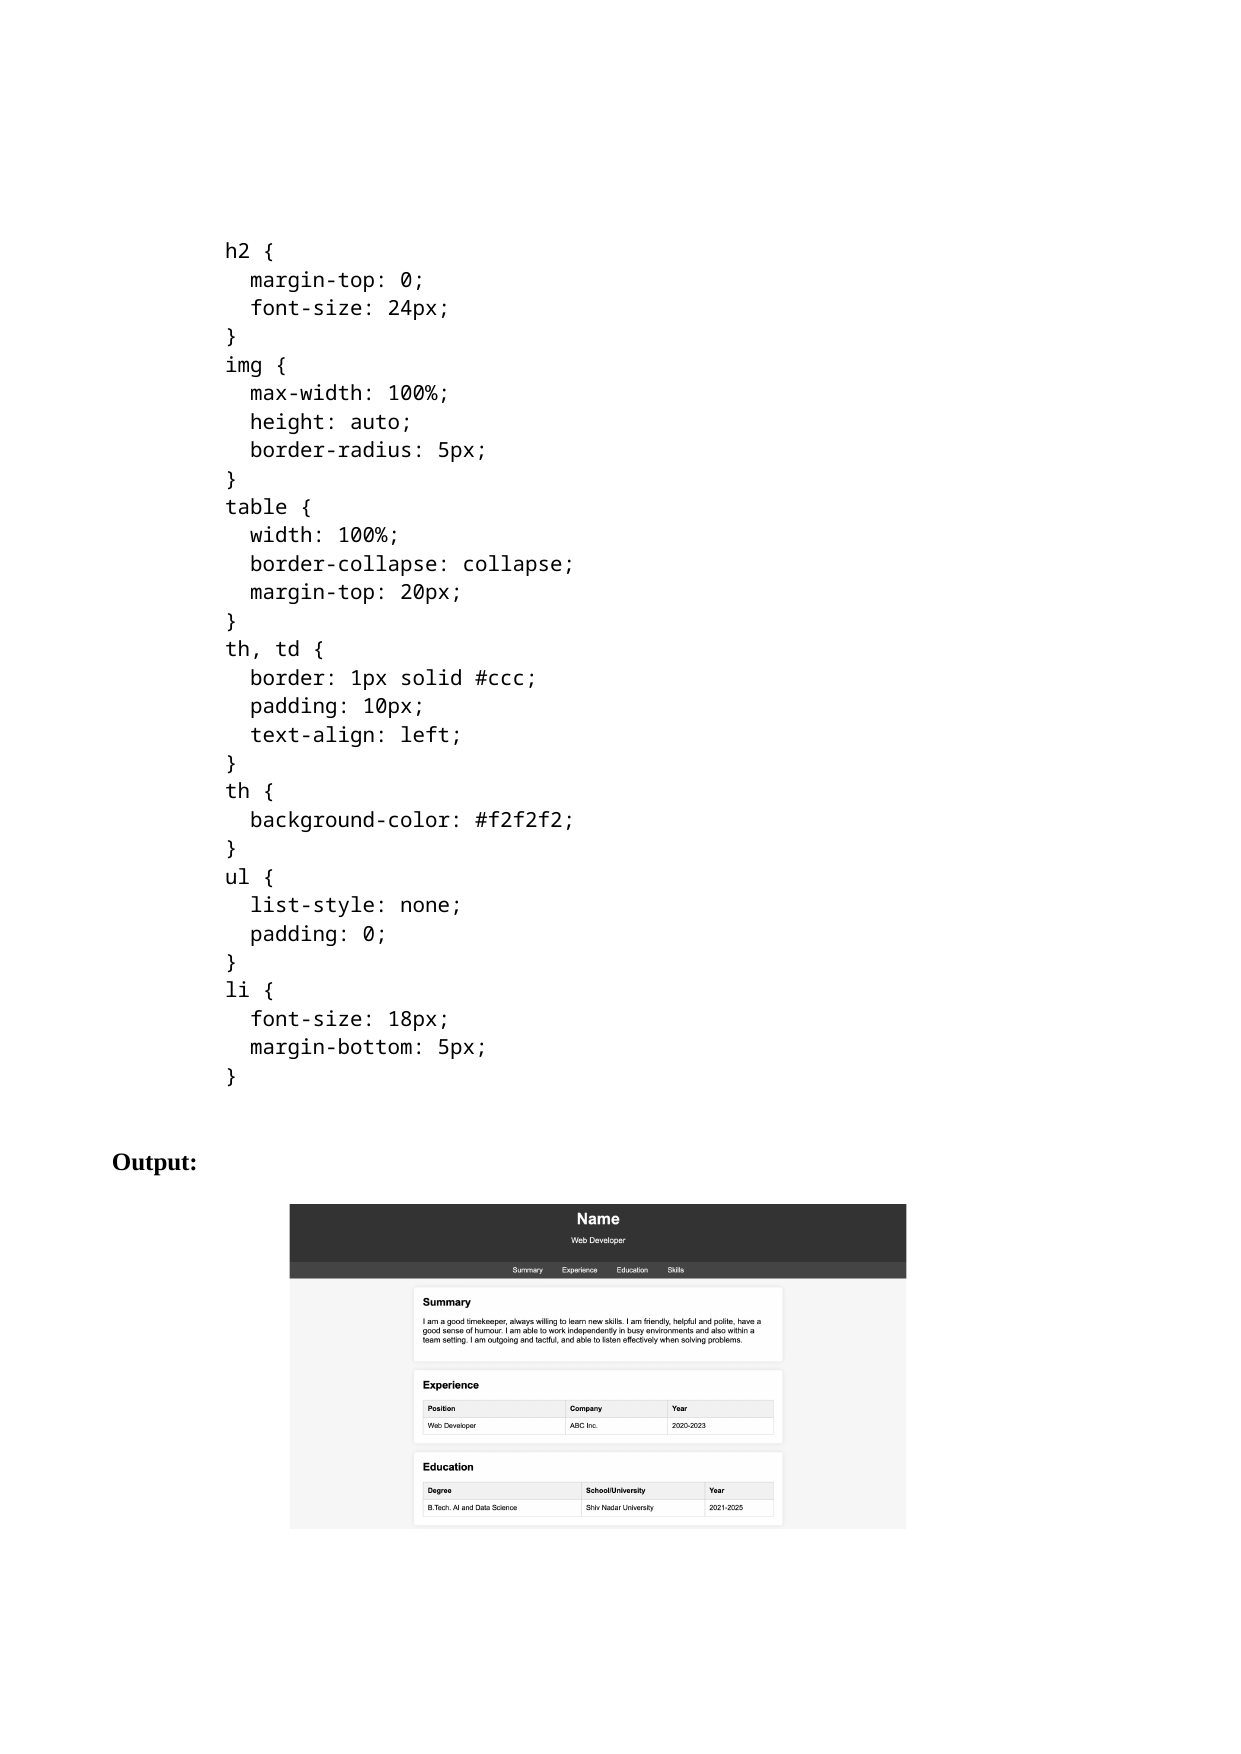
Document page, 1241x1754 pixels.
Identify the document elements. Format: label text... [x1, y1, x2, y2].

text font-size: 18px; [200, 1004, 1084, 1032]
text margin-bottom: 5px; [200, 1032, 1084, 1061]
text margin-top: 20px; [200, 577, 1084, 606]
text } [200, 947, 1084, 976]
picture [289, 1204, 907, 1529]
text margin-top: 0; [200, 265, 1084, 293]
text } [200, 748, 1084, 777]
text border-radius: 5px; [200, 435, 1084, 464]
text } [200, 606, 1084, 634]
text } [200, 833, 1084, 862]
text Output: [112, 1147, 1084, 1175]
text font-size: 24px; [200, 293, 1084, 322]
text th { [200, 777, 1084, 805]
text img { [200, 350, 1084, 378]
text height: auto; [200, 407, 1084, 435]
text h2 { [200, 236, 1084, 265]
text padding: 0; [200, 919, 1084, 947]
text background-color: #f2f2f2; [200, 805, 1084, 833]
text list-style: none; [200, 890, 1084, 919]
text width: 100%; [200, 521, 1084, 549]
text th, td { [200, 634, 1084, 663]
text li { [200, 976, 1084, 1004]
text } [200, 322, 1084, 350]
text table { [200, 492, 1084, 521]
text border-collapse: collapse; [200, 549, 1084, 577]
text text-align: left; [200, 720, 1084, 748]
text padding: 10px; [200, 691, 1084, 720]
text ul { [200, 862, 1084, 890]
text max-width: 100%; [200, 378, 1084, 407]
text border: 1px solid #ccc; [200, 663, 1084, 691]
text } [200, 1061, 1084, 1089]
text } [200, 464, 1084, 492]
